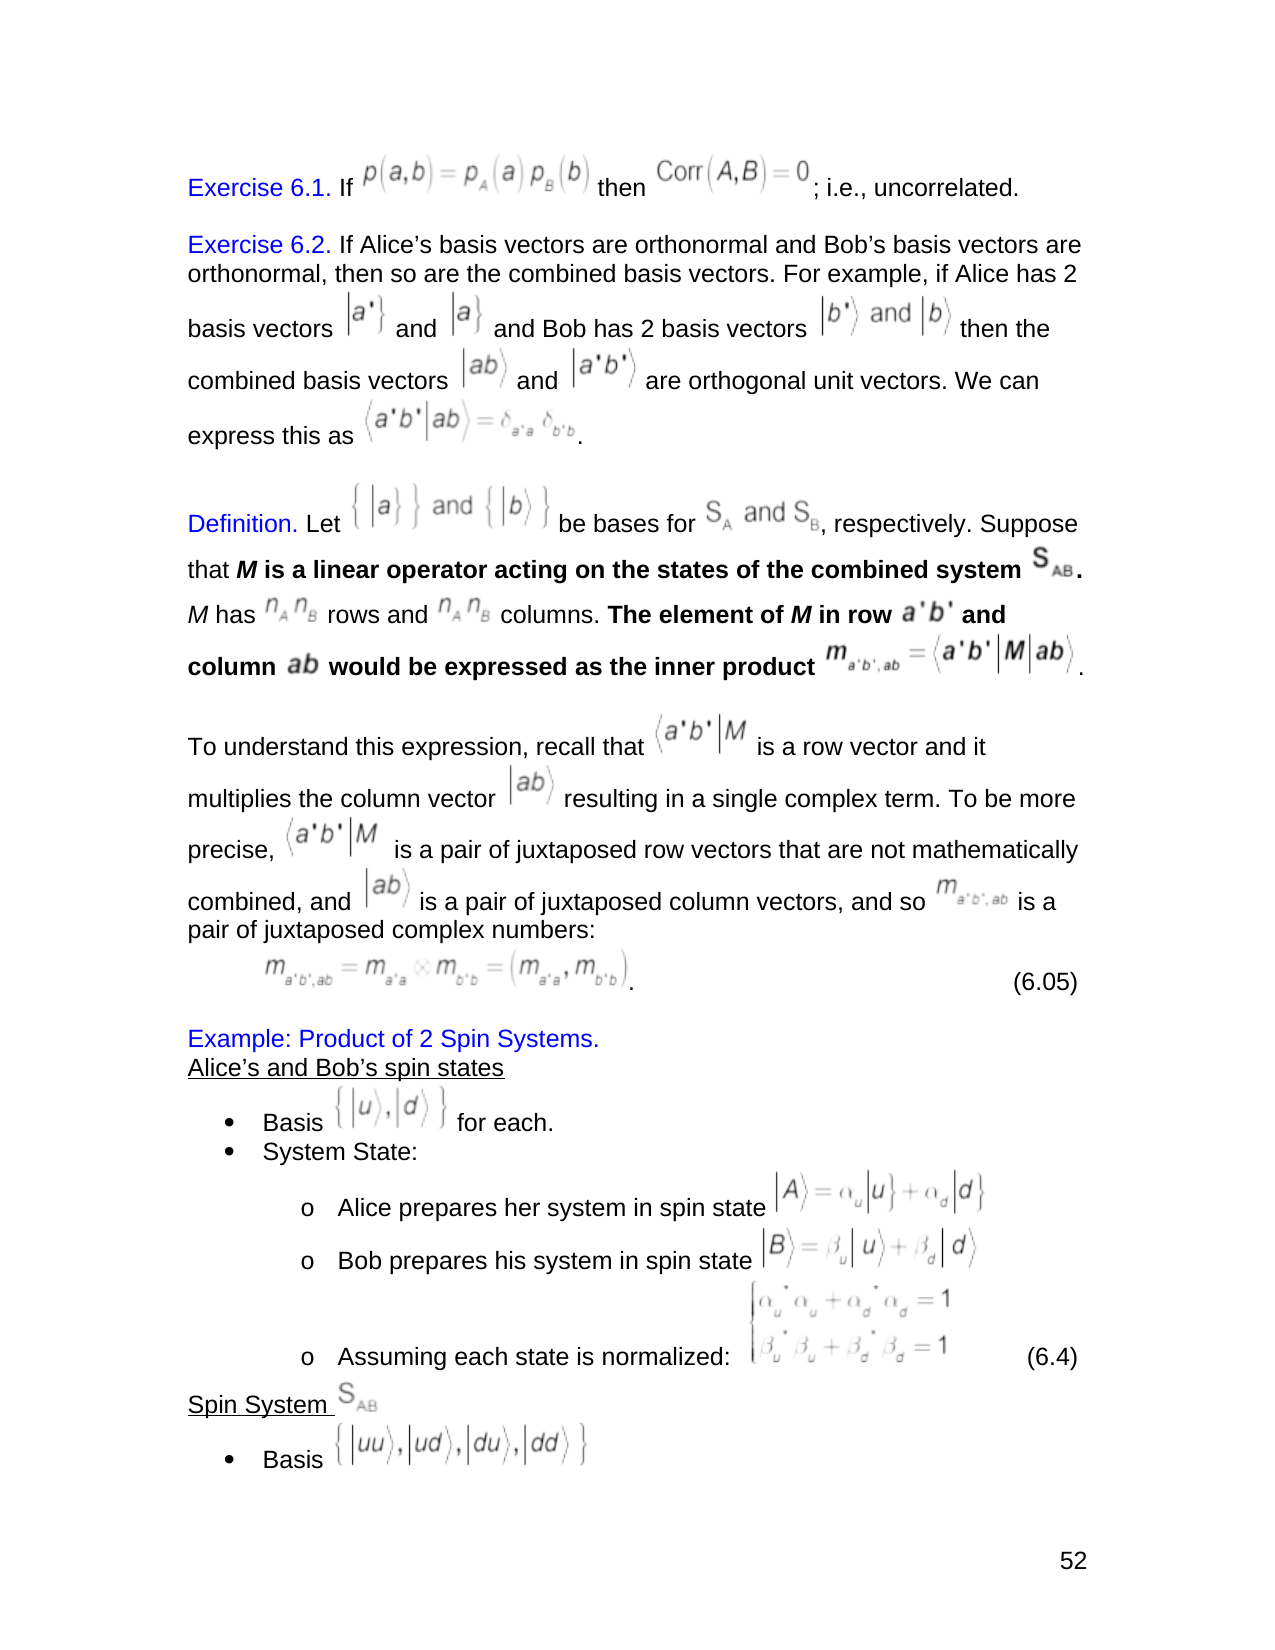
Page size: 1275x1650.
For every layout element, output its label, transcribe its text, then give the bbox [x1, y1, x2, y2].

text Exercise 6.1. If then ; i.e., uncorrelated. [187, 150, 1087, 201]
list Bob prepares his system in spin state [300, 1223, 1087, 1277]
list Assuming each state is normalized: (6.4) [300, 1277, 1087, 1373]
text Spin System [187, 1373, 1087, 1419]
text Definition. Let be bases for , respectively. Suppose that M is a linear operator acting on the states of the combined system . M has rows and columns. The element of M in row and column would be expressed as the inner product . [187, 478, 1087, 681]
list Alice prepares her system in spin state [300, 1166, 1087, 1223]
text To understand this expression, recall that is a row vector and it multiplies the column vector resulting in a single complex term. To be more precise, is a pair of juxtaposed row vectors that are not mathematically combined, and is a pair of juxtaposed column vectors, and so is a pair of juxtaposed complex numbers: [187, 709, 1087, 944]
text Example: Product of 2 Spin Systems. [187, 1024, 1087, 1053]
list Basis for each. [225, 1082, 1087, 1137]
list Basis [225, 1419, 1087, 1474]
text Alice’s and Bob’s spin states [187, 1053, 1087, 1082]
list System State: [225, 1137, 1087, 1166]
text . (6.05) [187, 944, 1087, 995]
text Exercise 6.2. If Alice’s basis vectors are orthonormal and Bob’s basis vectors are orthonormal, then so are the combined basis vectors. For example, if Alice has 2 basis vectors and and Bob has 2 basis vectors then the combined basis vectors and are orthogonal unit vectors. We can express this as . [187, 230, 1087, 450]
